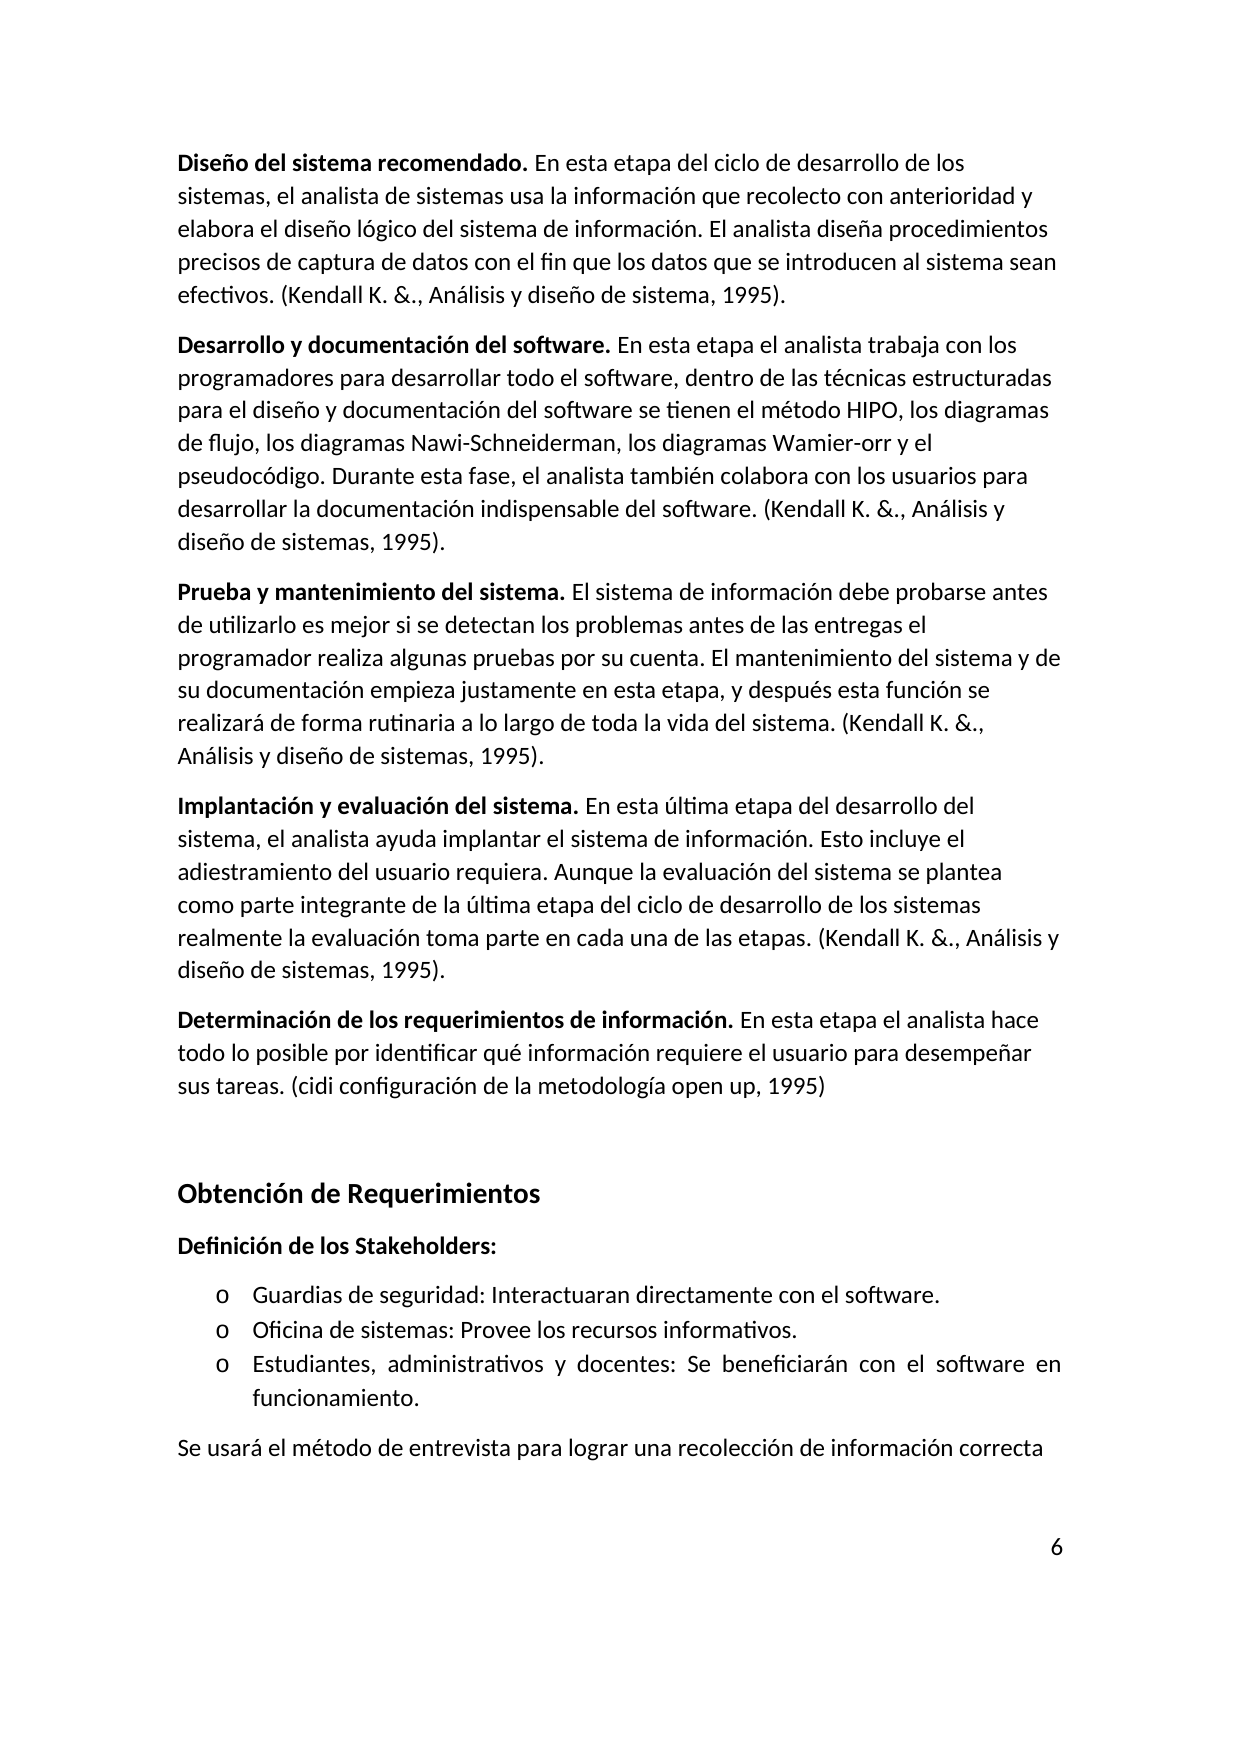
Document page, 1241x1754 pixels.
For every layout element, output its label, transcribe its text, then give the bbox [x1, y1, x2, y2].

text 6 [177, 1531, 1063, 1561]
list Oficina de sistemas: Provee los recursos informativos. [215, 1314, 1063, 1346]
text Desarrollo y documentación del software. En esta etapa el analista trabaja con los programadores para desarrollar todo el software, dentro de las técnicas estructuradas para el diseño y documentación del software se tienen el método HIPO, los diagramas de flujo, los diagramas Nawi-Schneiderman, los diagramas Wamier-orr y el pseudocódigo. Durante esta fase, el analista también colabora con los usuarios para desarrollar la documentación indispensable del software. (Kendall K. &., Análisis y diseño de sistemas, 1995). [177, 329, 1063, 557]
text Diseño del sistema recomendado. En esta etapa del ciclo de desarrollo de los sistemas, el analista de sistemas usa la información que recolecto con anterioridad y elabora el diseño lógico del sistema de información. El analista diseña procedimientos precisos de captura de datos con el fin que los datos que se introducen al sistema sean efectivos. (Kendall K. &., Análisis y diseño de sistema, 1995). [177, 148, 1063, 310]
text Determinación de los requerimientos de información. En esta etapa el analista hace todo lo posible por identificar qué información requiere el usuario para desempeñar sus tareas. (cidi configuración de la metodología open up, 1995) [177, 1004, 1063, 1101]
text Definición de los Stakeholders: [177, 1230, 1063, 1260]
list Estudiantes, administrativos y docentes: Se beneficiarán con el software en funcionamiento. [215, 1348, 1063, 1413]
list Guardias de seguridad: Interactuaran directamente con el software. [215, 1279, 1063, 1311]
text Prueba y mantenimiento del sistema. El sistema de información debe probarse antes de utilizarlo es mejor si se detectan los problemas antes de las entregas el programador realiza algunas pruebas por su cuenta. El mantenimiento del sistema y de su documentación empieza justamente en esta etapa, y después esta función se realizará de forma rutinaria a lo largo de toda la vida del sistema. (Kendall K. &., Análisis y diseño de sistemas, 1995). [177, 576, 1063, 771]
text Implantación y evaluación del sistema. En esta última etapa del desarrollo del sistema, el analista ayuda implantar el sistema de información. Esto incluye el adiestramiento del usuario requiera. Aunque la evaluación del sistema se plantea como parte integrante de la última etapa del ciclo de desarrollo de los sistemas realmente la evaluación toma parte en cada una de las etapas. (Kendall K. &., Análisis y diseño de sistemas, 1995). [177, 790, 1063, 985]
text Se usará el método de entrevista para lograr una recolección de información correcta [177, 1432, 1063, 1462]
text Obtención de Requerimientos [177, 1175, 1063, 1210]
